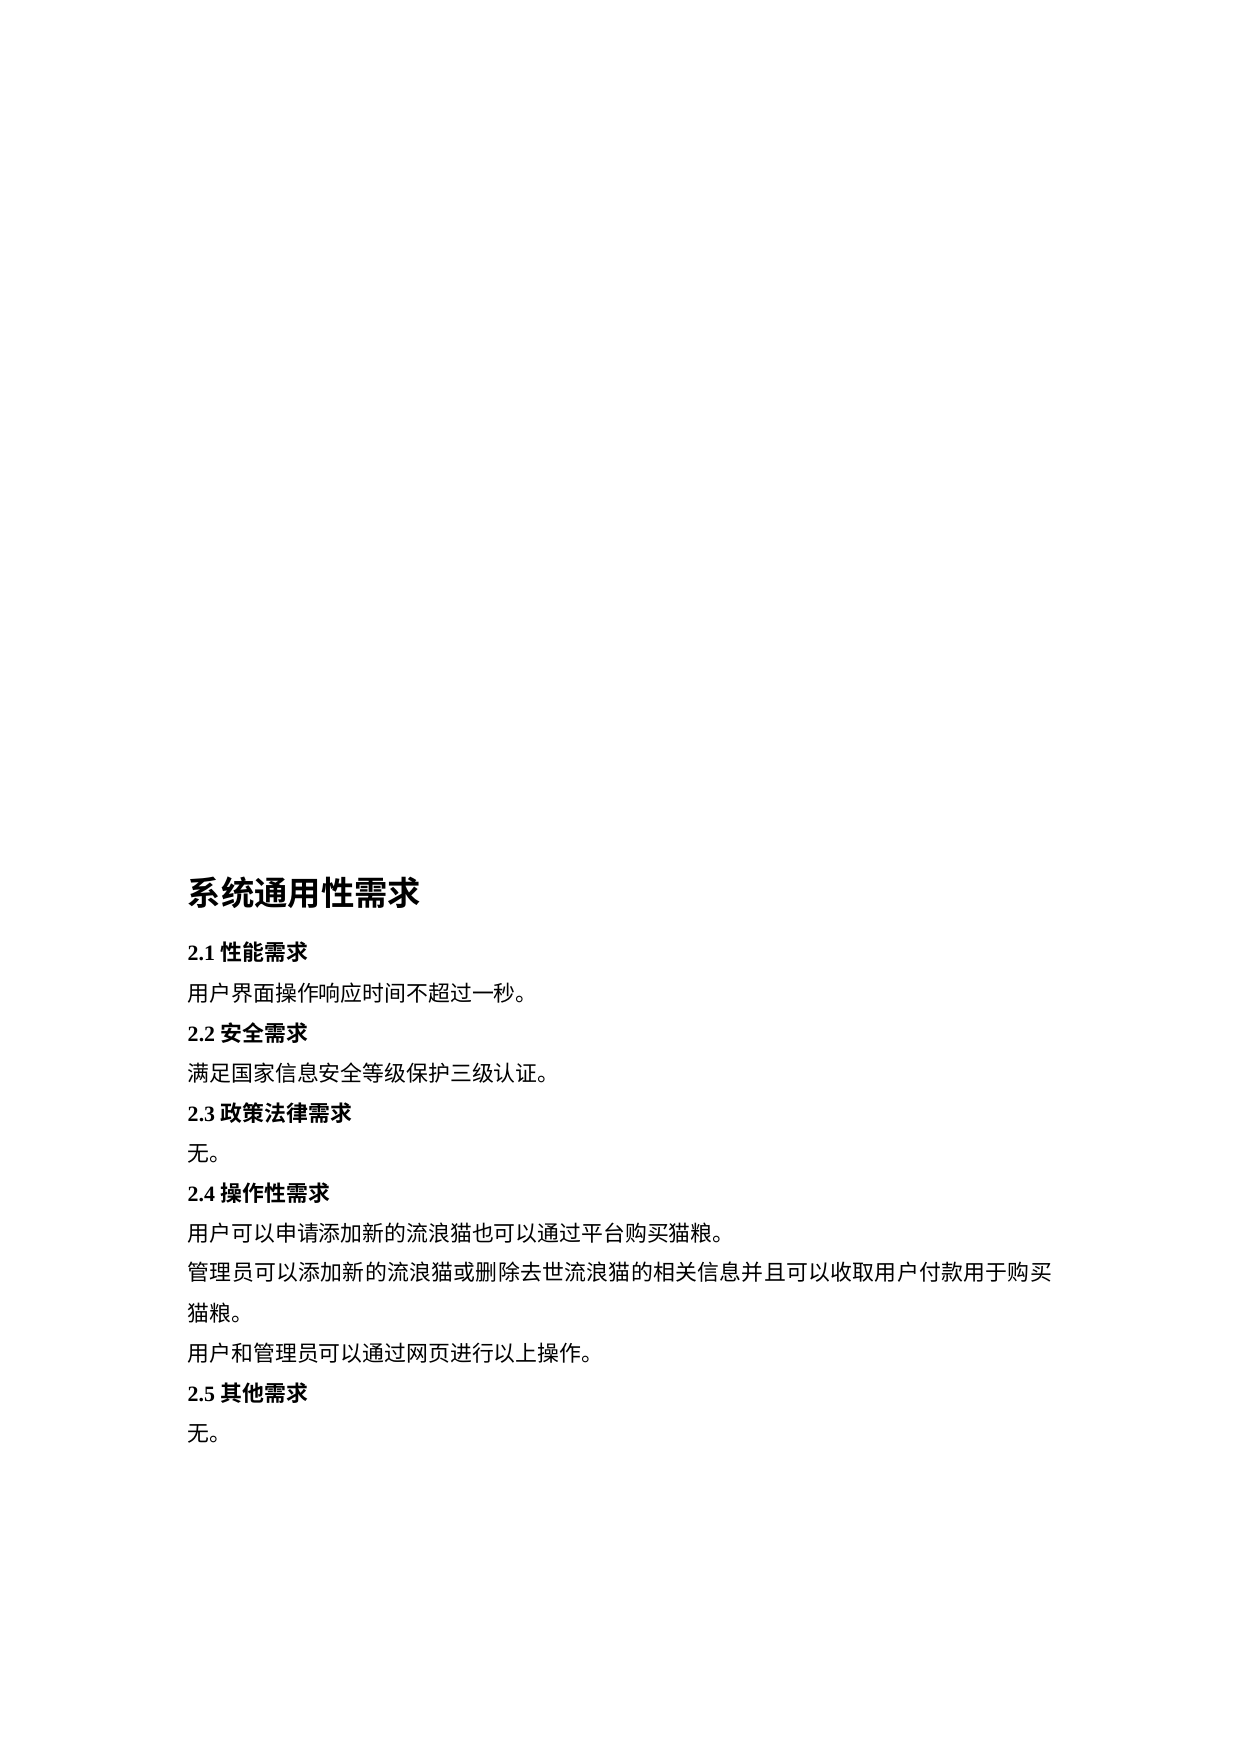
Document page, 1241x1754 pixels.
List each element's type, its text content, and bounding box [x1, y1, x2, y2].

text 用户界面操作响应时间不超过一秒。 [187, 976, 1053, 1008]
text 管理员可以添加新的流浪猫或删除去世流浪猫的相关信息并且可以收取用户付款用于购买猫粮。 [187, 1256, 1053, 1329]
text 满足国家信息安全等级保护三级认证。 [187, 1056, 1053, 1088]
text 系统通用性需求 [187, 859, 1053, 924]
text 2.4 操作性需求 [187, 1176, 1053, 1209]
text 无。 [187, 1136, 1053, 1169]
text 2.5 其他需求 [187, 1376, 1053, 1409]
text 用户可以申请添加新的流浪猫也可以通过平台购买猫粮。 [187, 1216, 1053, 1249]
text 2.3 政策法律需求 [187, 1096, 1053, 1129]
text 用户和管理员可以通过网页进行以上操作。 [187, 1337, 1053, 1369]
text 无。 [187, 1416, 1053, 1449]
text 2.2 安全需求 [187, 1016, 1053, 1049]
text 2.1 性能需求 [187, 936, 1053, 968]
